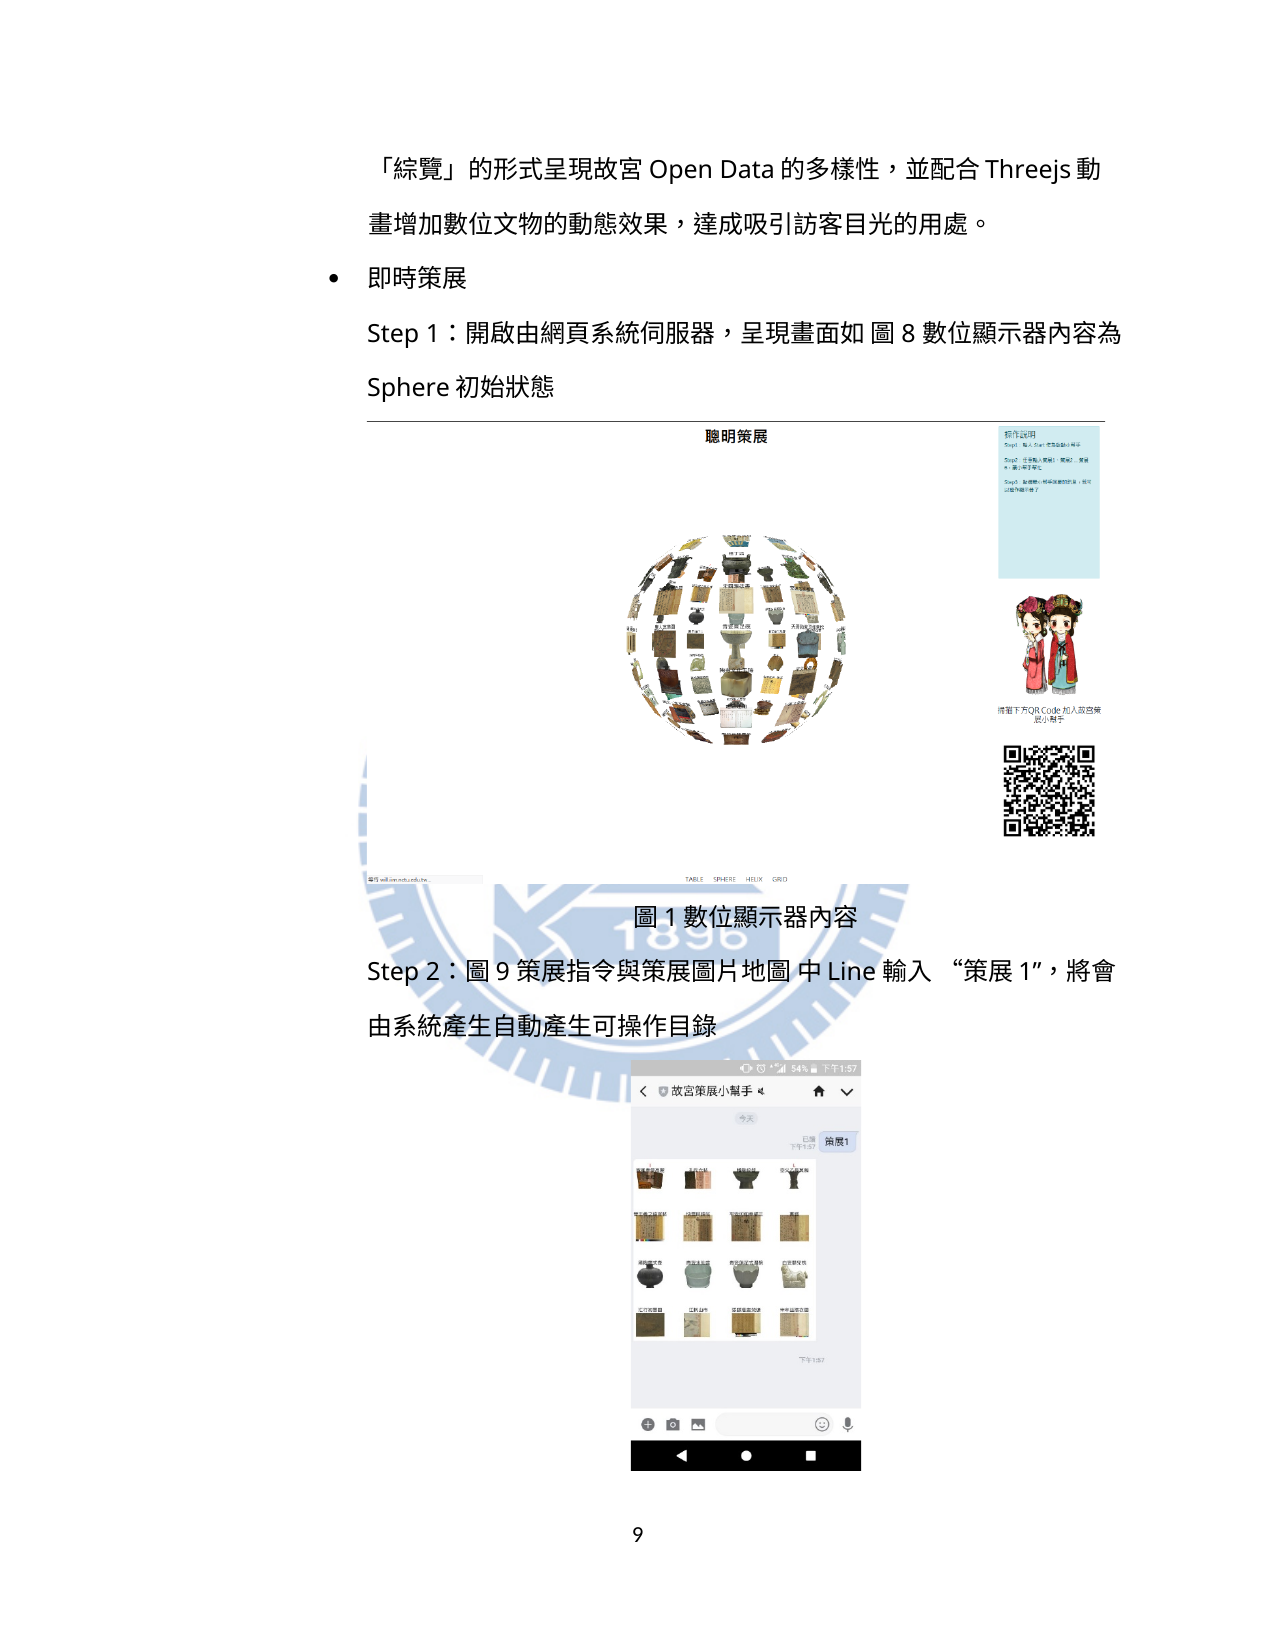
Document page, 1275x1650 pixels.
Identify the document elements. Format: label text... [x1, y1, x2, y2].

list Step 2：圖 9 策展指令與策展圖片地圖 中Line 輸入 “策展1”，將會由系統產生自動產生可操作目錄 [367, 952, 1125, 1042]
list 圖 1 數位顯示器內容 [367, 897, 1125, 934]
list 即時策展 [329, 259, 1125, 295]
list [368, 150, 1125, 241]
list Step 1：開啟由網頁系統伺服器，呈現畫面如 圖 8 數位顯示器內容為Sphere初始狀態 [367, 313, 1125, 404]
picture [321, 421, 1106, 1471]
